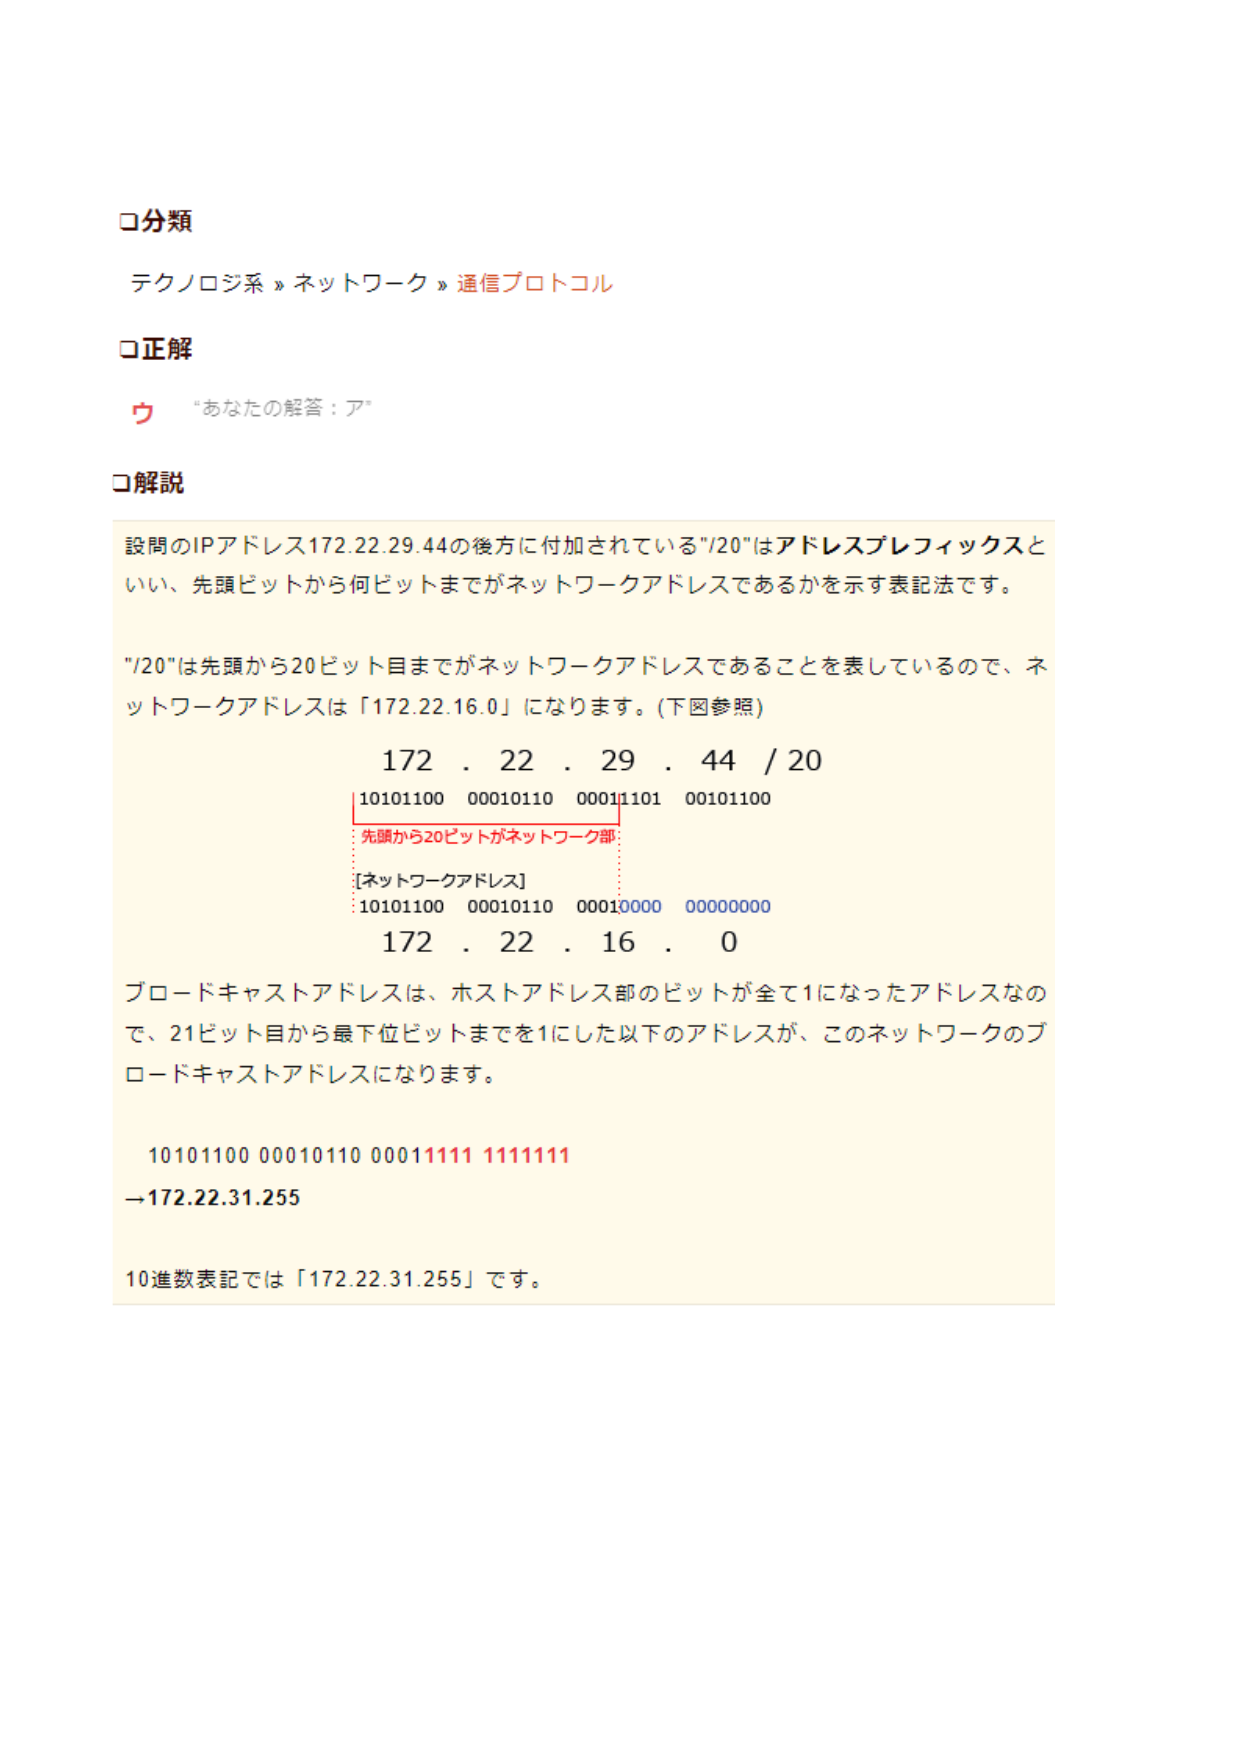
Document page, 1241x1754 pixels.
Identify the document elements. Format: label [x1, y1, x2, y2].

picture [112, 202, 740, 445]
picture [112, 464, 1055, 1307]
